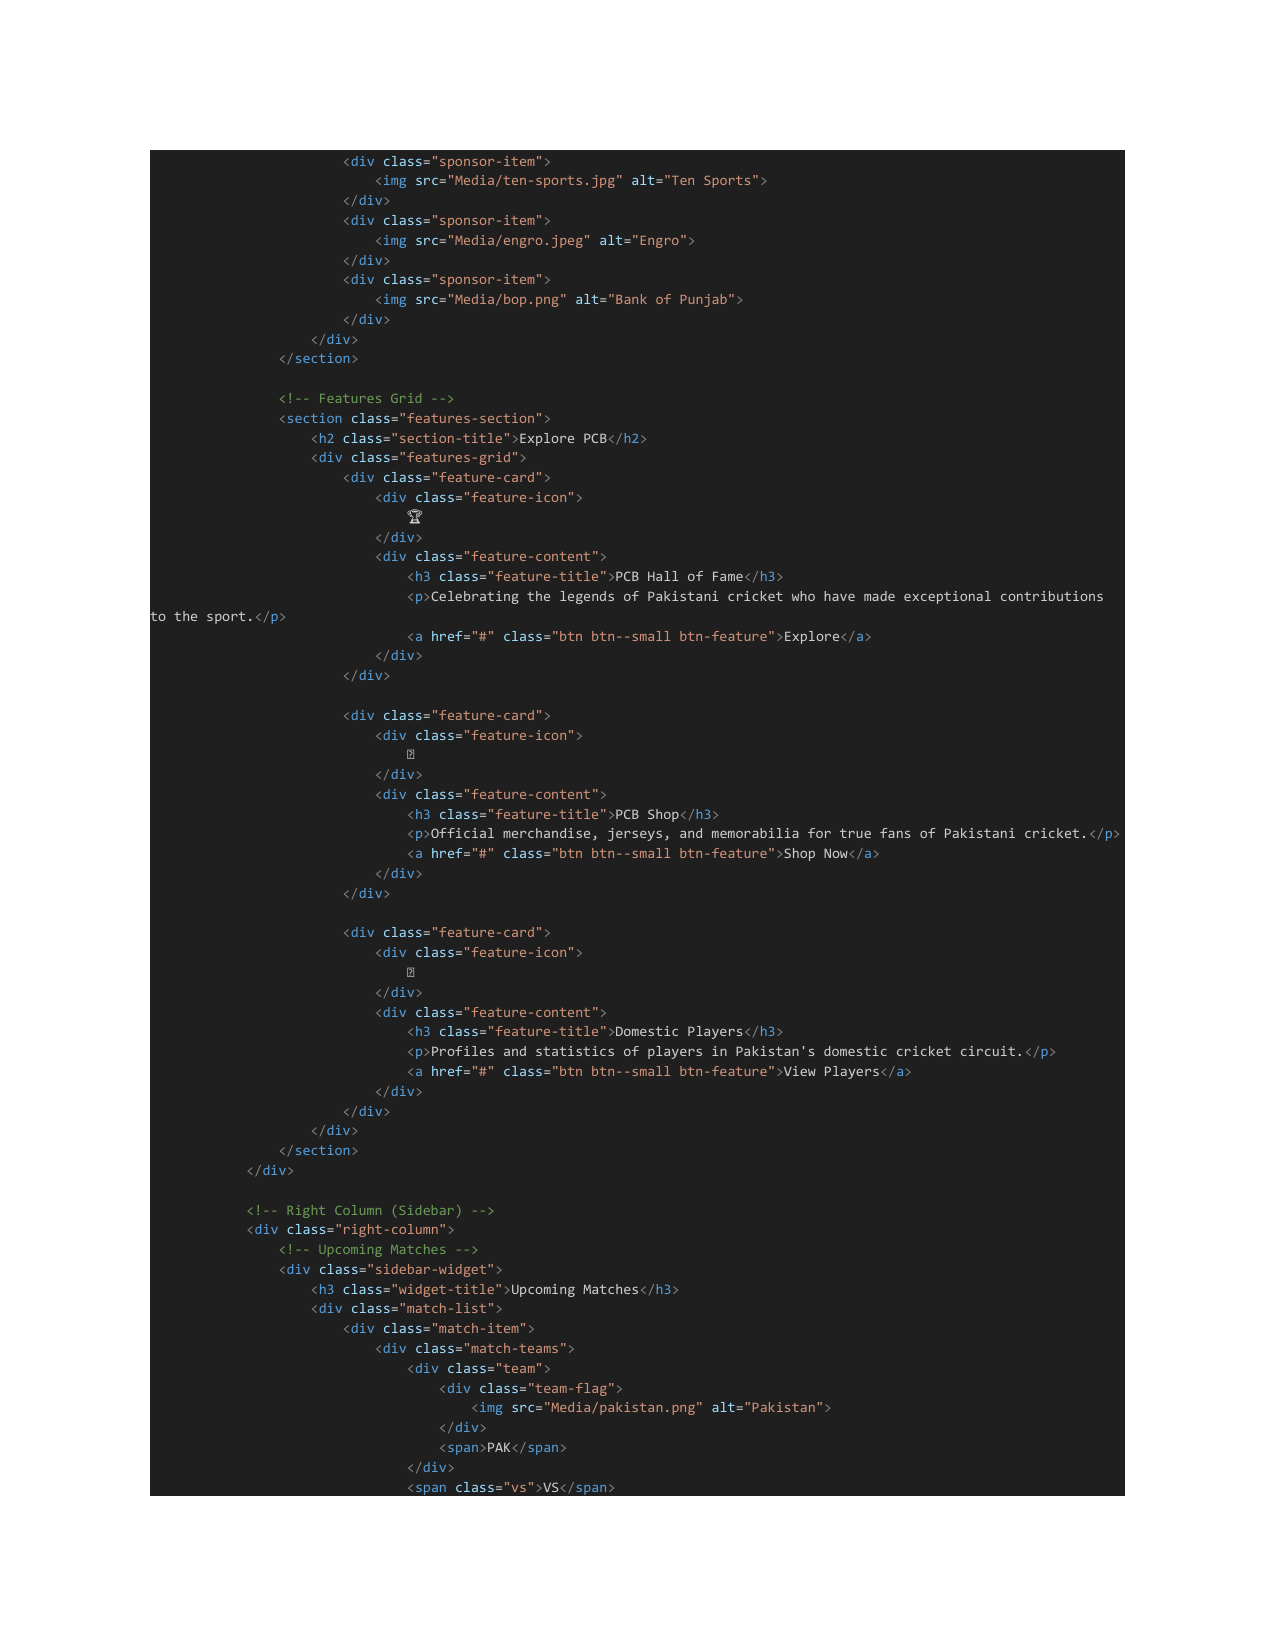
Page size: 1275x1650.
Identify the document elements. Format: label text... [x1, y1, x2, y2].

text <div class="team-flag"> [150, 1377, 1125, 1397]
text </div> [150, 645, 1125, 664]
text </div> [150, 1417, 1125, 1436]
text <div class="feature-content"> [150, 546, 1125, 566]
text 🛒 [150, 744, 1125, 763]
text <!-- Right Column (Sidebar) --> [150, 1199, 1125, 1219]
text </div> [150, 763, 1125, 783]
text <!-- Upcoming Matches --> [150, 1238, 1125, 1258]
text </div> [150, 882, 1125, 902]
text <h3 class="feature-title">Domestic Players</h3> [150, 1021, 1125, 1041]
text <p>Profiles and statistics of players in Pakistan's domestic cricket circuit.</p> [150, 1041, 1125, 1060]
text <h3 class="widget-title">Upcoming Matches</h3> [150, 1278, 1125, 1298]
text </div> [150, 308, 1125, 328]
text <img src="Media/engro.jpeg" alt="Engro"> [150, 229, 1125, 249]
text <div class="match-item"> [150, 1318, 1125, 1337]
text <!-- Features Grid --> [150, 387, 1125, 407]
text <h3 class="feature-title">PCB Shop</h3> [150, 803, 1125, 823]
text </div> [150, 249, 1125, 269]
text <div class="match-teams"> [150, 1337, 1125, 1357]
text </div> [150, 1100, 1125, 1120]
text <p>Celebrating the legends of Pakistani cricket who have made exceptional contributions to the sport.</p> [150, 585, 1125, 625]
text <div class="feature-icon"> [150, 942, 1125, 961]
text </div> [150, 1159, 1125, 1179]
text <span>PAK</span> [150, 1436, 1125, 1456]
text </div> [150, 1456, 1125, 1476]
text <div class="feature-card"> [150, 467, 1125, 486]
text <a href="#" class="btn btn--small btn-feature">View Players</a> [150, 1060, 1125, 1080]
text <div class="feature-icon"> [150, 724, 1125, 744]
text <img src="Media/ten-sports.jpg" alt="Ten Sports"> [150, 170, 1125, 189]
text <div class="feature-card"> [150, 704, 1125, 724]
text <img src="Media/bop.png" alt="Bank of Punjab"> [150, 288, 1125, 308]
text <div class="sponsor-item"> [150, 150, 1125, 170]
text <div class="sponsor-item"> [150, 269, 1125, 288]
text <div class="feature-content"> [150, 1001, 1125, 1021]
text <div class="feature-content"> [150, 783, 1125, 803]
text </div> [150, 862, 1125, 882]
text </section> [150, 348, 1125, 368]
text <div class="feature-icon"> [150, 486, 1125, 506]
text </div> [150, 526, 1125, 546]
text <a href="#" class="btn btn--small btn-feature">Explore</a> [150, 625, 1125, 645]
text <a href="#" class="btn btn--small btn-feature">Shop Now</a> [150, 843, 1125, 862]
text </div> [150, 664, 1125, 684]
text </div> [150, 1080, 1125, 1100]
text </div> [150, 981, 1125, 1001]
text <div class="sponsor-item"> [150, 209, 1125, 229]
text 👥 [150, 961, 1125, 981]
text <div class="match-list"> [150, 1298, 1125, 1318]
text <p>Official merchandise, jerseys, and memorabilia for true fans of Pakistani cricket.</p> [150, 823, 1125, 843]
text </div> [150, 1120, 1125, 1139]
text </section> [150, 1139, 1125, 1159]
text <h2 class="section-title">Explore PCB</h2> [150, 427, 1125, 447]
text </div> [150, 328, 1125, 348]
text <div class="team"> [150, 1357, 1125, 1377]
text <h3 class="feature-title">PCB Hall of Fame</h3> [150, 566, 1125, 585]
text <div class="features-grid"> [150, 447, 1125, 467]
text <div class="sidebar-widget"> [150, 1258, 1125, 1278]
text <span class="vs">VS</span> [150, 1476, 1125, 1496]
text <img src="Media/pakistan.png" alt="Pakistan"> [150, 1397, 1125, 1417]
text 🏆 [150, 506, 1125, 526]
text </div> [150, 189, 1125, 209]
text <div class="feature-card"> [150, 922, 1125, 942]
text <section class="features-section"> [150, 407, 1125, 427]
text <div class="right-column"> [150, 1219, 1125, 1238]
